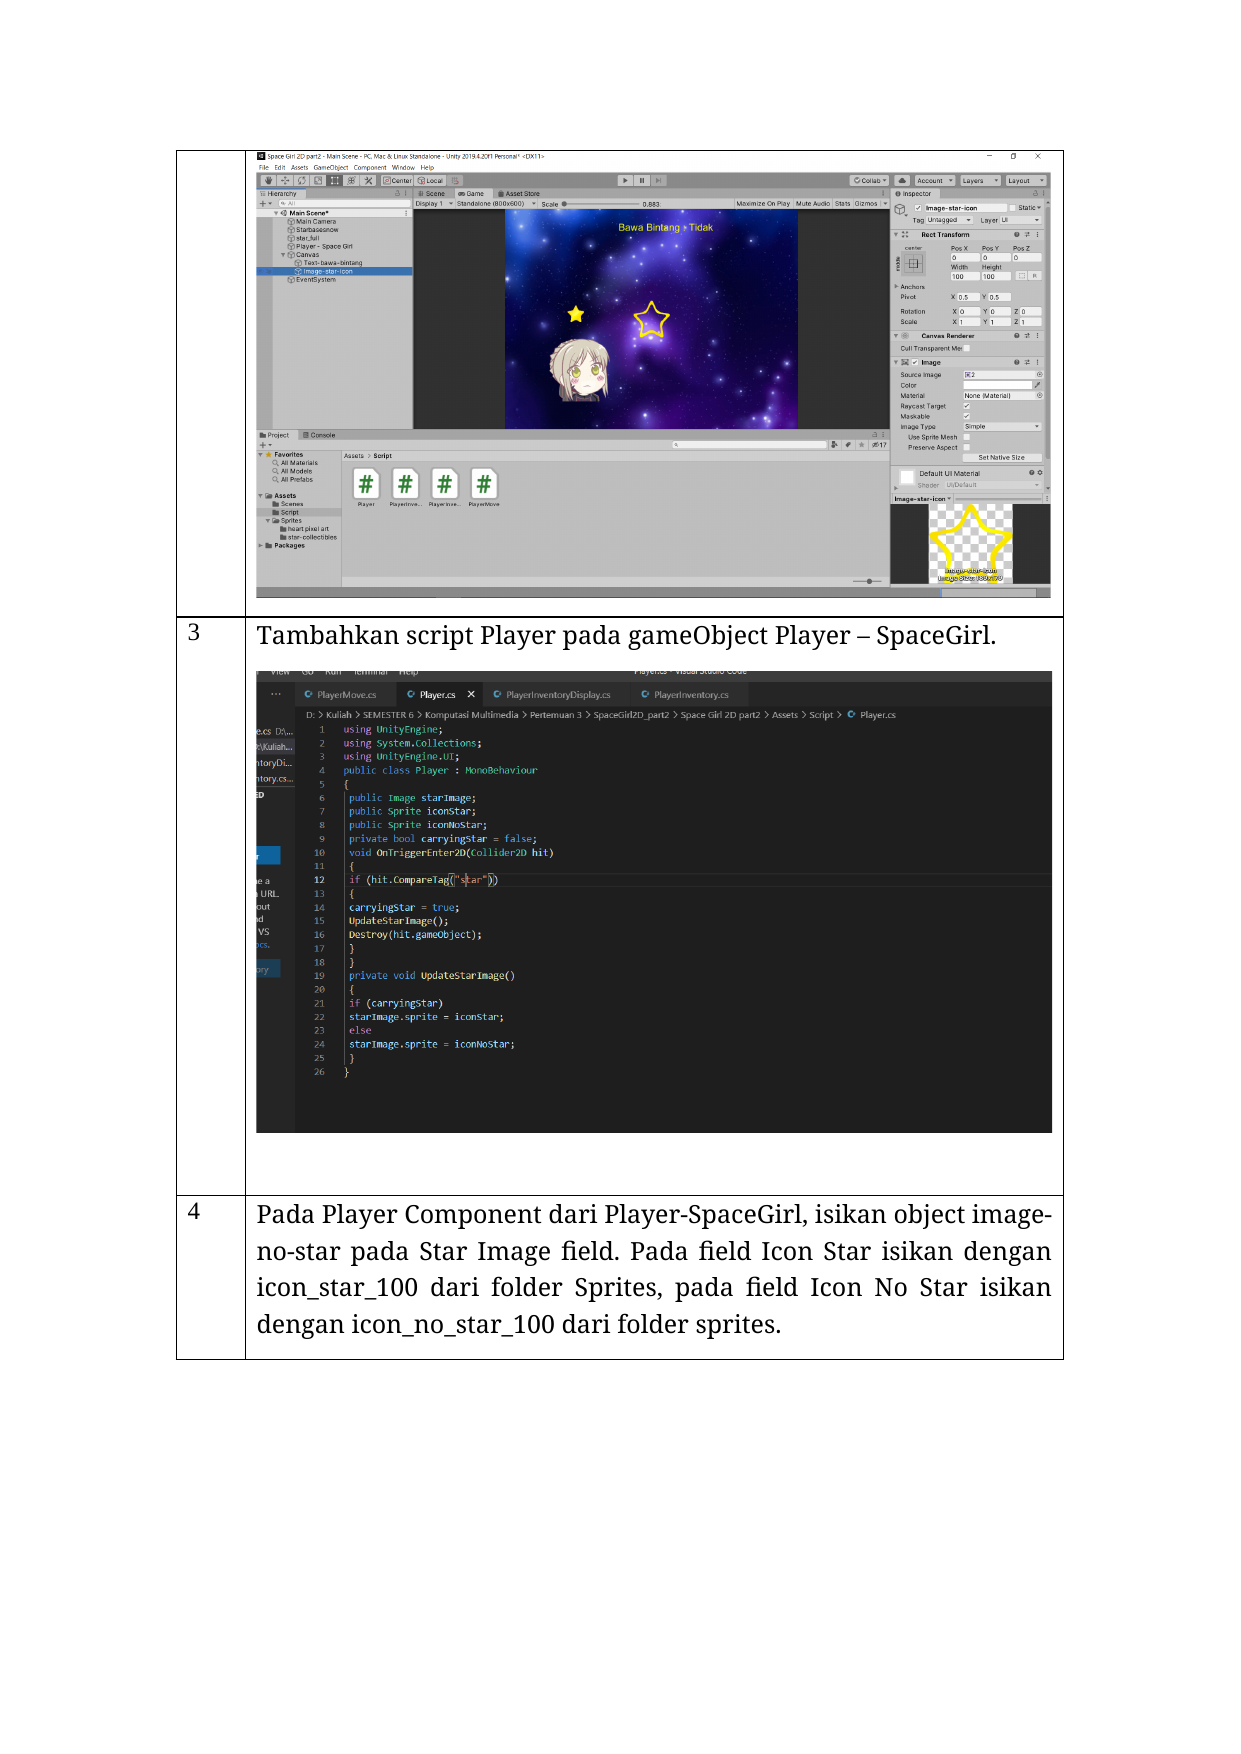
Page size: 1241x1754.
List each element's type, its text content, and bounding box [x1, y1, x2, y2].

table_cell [246, 1196, 1063, 1359]
picture [256, 671, 1053, 1133]
picture [256, 151, 1051, 598]
table_cell 2 [177, 151, 245, 616]
table_cell 4 [177, 1196, 245, 1359]
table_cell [246, 151, 1063, 616]
table_cell 3 [177, 618, 245, 1195]
table_cell Tambahkan script Player pada gameObject Player – SpaceGirl. [246, 618, 1063, 1195]
